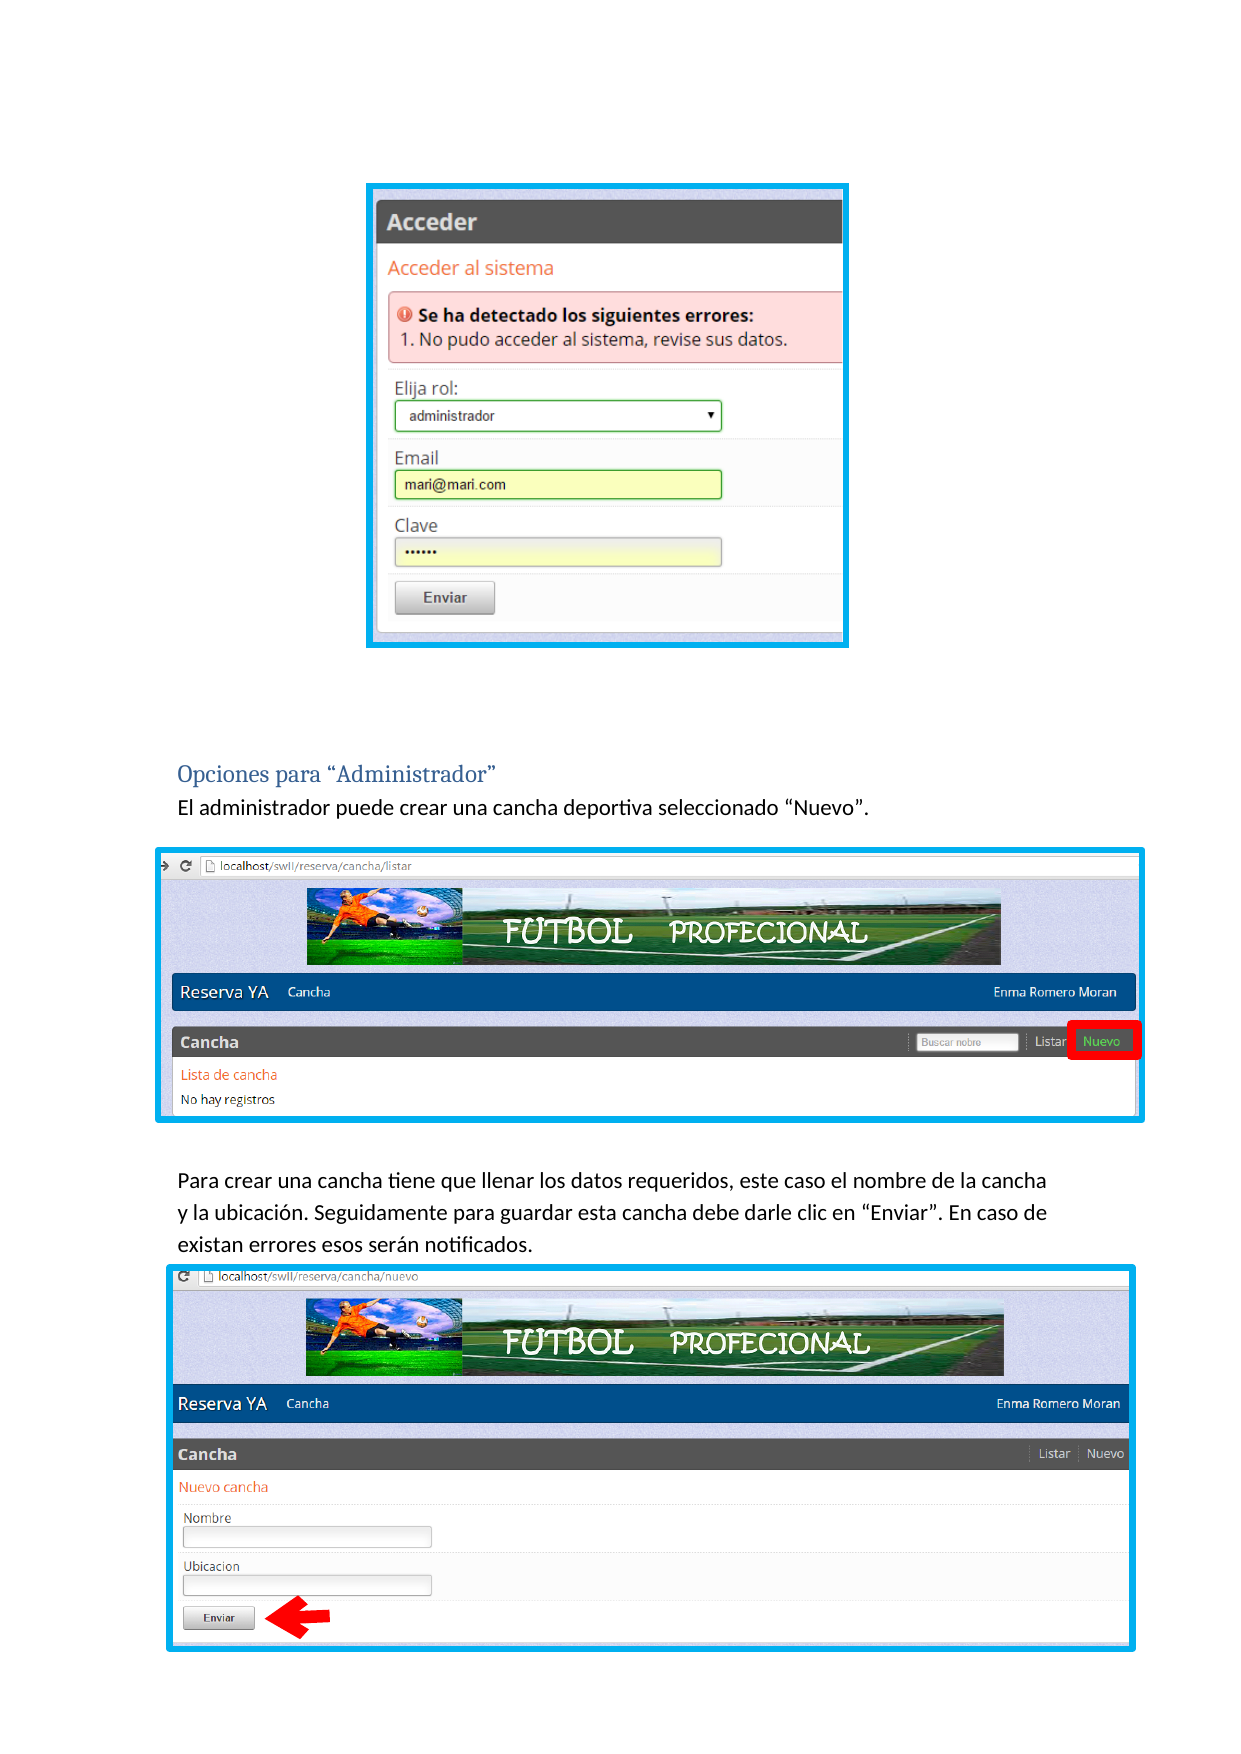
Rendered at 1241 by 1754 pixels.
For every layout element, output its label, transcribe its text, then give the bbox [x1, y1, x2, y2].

picture [162, 854, 1138, 1115]
subtitle Opciones para “Administrador” [177, 760, 1063, 789]
text Para crear una cancha tiene que llenar los datos requeridos, este caso el nombre de la cancha y la ubicación. Seguidamente para guardar esta cancha debe darle clic en “Enviar”. En caso de existan errores esos serán notificados. [177, 1166, 1063, 1258]
picture [374, 190, 842, 641]
text El administrador puede crear una cancha deportiva seleccionado “Nuevo”. [177, 793, 1063, 821]
picture [174, 1272, 1128, 1645]
picture [1076, 1029, 1133, 1051]
